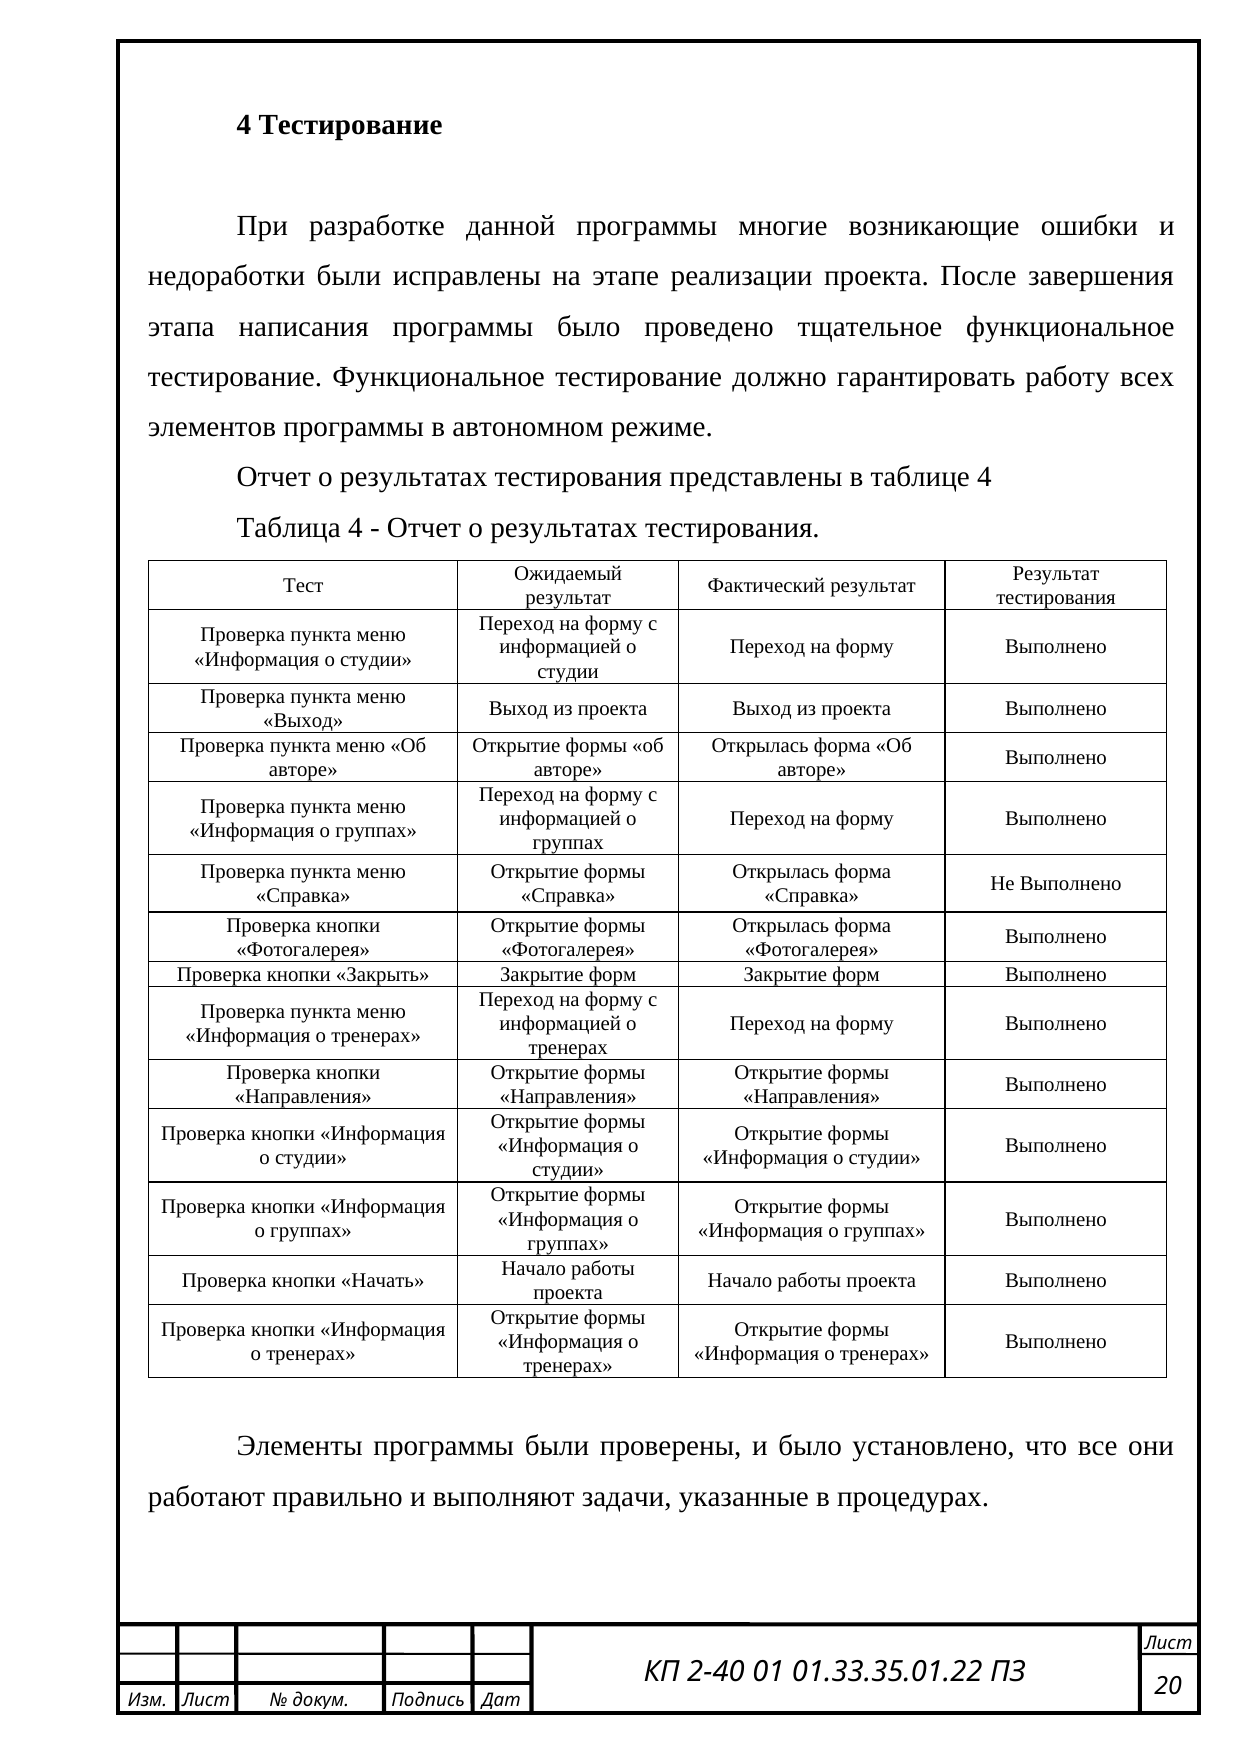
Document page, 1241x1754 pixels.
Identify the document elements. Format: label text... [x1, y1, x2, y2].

table_cell Проверка пункта меню «Информация о группах» [149, 782, 457, 854]
table_cell Проверка пункта меню «Выход» [149, 684, 457, 732]
table_cell Закрытие форм [458, 962, 678, 986]
table_cell Проверка пункта меню «Информация о студии» [149, 610, 457, 683]
table_cell Проверка кнопки «Фотогалерея» [149, 913, 457, 961]
table_cell Открытие формы «Направления» [458, 1060, 678, 1108]
text Отчет о результатах тестирования представлены в таблице 4 [148, 459, 1175, 493]
table_header Фактический результат [679, 561, 944, 609]
table_header Результат тестирования [946, 561, 1166, 609]
table_cell Открытие формы «об авторе» [458, 733, 678, 781]
table_cell Выполнено [946, 1305, 1166, 1377]
table_cell Открытие формы «Информация о группах» [679, 1183, 944, 1254]
table_cell Проверка кнопки «Начать» [149, 1256, 457, 1304]
table_cell Открытие формы «Информация о студии» [679, 1109, 944, 1181]
table_cell Начало работы проекта [679, 1256, 944, 1304]
table_cell Переход на форму [679, 987, 944, 1059]
table_cell Проверка кнопки «Закрыть» [149, 962, 457, 986]
table_cell Открылась форма «Об авторе» [679, 733, 944, 781]
text Элементы программы были проверены, и было установлено, что все они работают правильно и выполняют задачи, указанные в процедурах. [148, 1428, 1175, 1512]
table_cell Выход из проекта [679, 684, 944, 732]
text При разработке данной программы многие возникающие ошибки и недоработки были исправлены на этапе реализации проекта. После завершения этапа написания программы было проведено тщательное функциональное тестирование. Функциональное тестирование должно гарантировать работу всех элементов программы в автономном режиме. [148, 208, 1175, 443]
table_cell Переход на форму с информацией о тренерах [458, 987, 678, 1059]
table_cell Переход на форму с информацией о группах [458, 782, 678, 854]
table_cell Выполнено [946, 1256, 1166, 1304]
table_cell Открытие формы «Информация о студии» [458, 1109, 678, 1181]
table_cell Начало работы проекта [458, 1256, 678, 1304]
table_cell Проверка пункта меню «Справка» [149, 855, 457, 911]
table_cell Выполнено [946, 1109, 1166, 1181]
text Таблица 4 - Отчет о результатах тестирования. [148, 510, 1175, 543]
table_cell Переход на форму [679, 782, 944, 854]
table_cell Выполнено [946, 913, 1166, 961]
table_cell Выполнено [946, 610, 1166, 683]
table_cell Проверка пункта меню «Об авторе» [149, 733, 457, 781]
table_cell Проверка кнопки «Направления» [149, 1060, 457, 1108]
table_cell Выполнено [946, 1060, 1166, 1108]
table_cell Закрытие форм [679, 962, 944, 986]
table_cell Открытие формы «Информация о тренерах» [458, 1305, 678, 1377]
table_cell Проверка кнопки «Информация о тренерах» [149, 1305, 457, 1377]
table_header Тест [149, 561, 457, 609]
table_cell Открытие формы «Направления» [679, 1060, 944, 1108]
table_cell Открытие формы «Фотогалерея» [458, 913, 678, 961]
table_cell Выполнено [946, 987, 1166, 1059]
table_cell Выполнено [946, 1183, 1166, 1254]
table_cell Переход на форму [679, 610, 944, 683]
table_cell Открытие формы «Справка» [458, 855, 678, 911]
table_cell Проверка пункта меню «Информация о тренерах» [149, 987, 457, 1059]
table_cell Выполнено [946, 733, 1166, 781]
table_cell Выполнено [946, 684, 1166, 732]
table_cell Выполнено [946, 962, 1166, 986]
table_cell Не Выполнено [946, 855, 1166, 911]
table_cell Выполнено [946, 782, 1166, 854]
table_header Ожидаемый результат [458, 561, 678, 609]
table_cell Открытие формы «Информация о тренерах» [679, 1305, 944, 1377]
table_cell Открытие формы «Информация о группах» [458, 1183, 678, 1254]
table_cell Переход на форму с информацией о студии [458, 610, 678, 683]
table_cell Проверка кнопки «Информация о группах» [149, 1183, 457, 1254]
table_cell Проверка кнопки «Информация о студии» [149, 1109, 457, 1181]
table_cell Открылась форма «Справка» [679, 855, 944, 911]
table_cell Открылась форма «Фотогалерея» [679, 913, 944, 961]
table_cell Выход из проекта [458, 684, 678, 732]
text 4 Тестирование [148, 107, 1175, 141]
